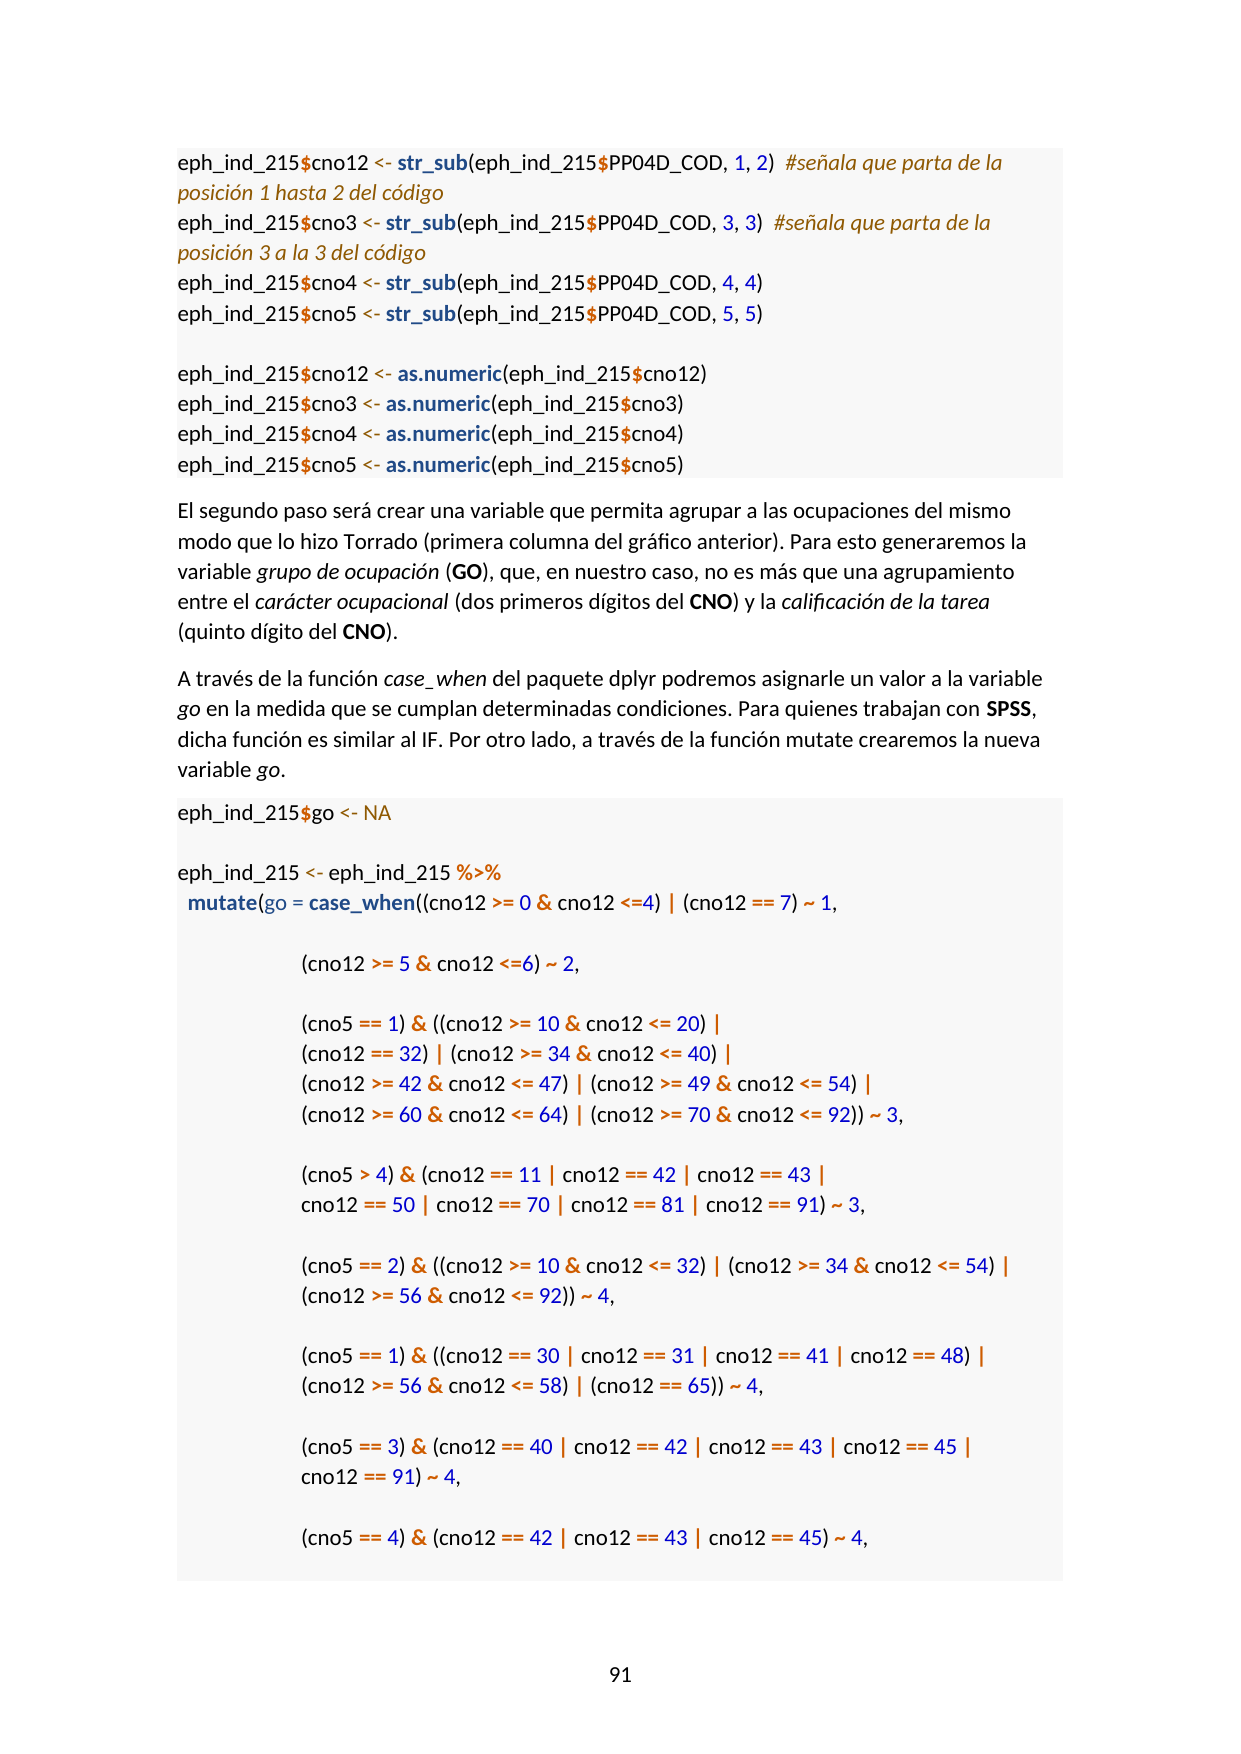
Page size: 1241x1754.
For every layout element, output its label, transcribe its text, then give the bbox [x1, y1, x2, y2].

text eph_ind_215$cno12 <- str_sub(eph_ind_215$PP04D_COD, 1, 2) #señala que parta de la posición 1 hasta 2 del código eph_ind_215$cno3 <- str_sub(eph_ind_215$PP04D_COD, 3, 3) #señala que parta de la posición 3 a la 3 del código eph_ind_215$cno4 <- str_sub(eph_ind_215$PP04D_COD, 4, 4) eph_ind_215$cno5 <- str_sub(eph_ind_215$PP04D_COD, 5, 5) eph_ind_215$cno12 <- as.numeric(eph_ind_215$cno12) eph_ind_215$cno3 <- as.numeric(eph_ind_215$cno3) eph_ind_215$cno4 <- as.numeric(eph_ind_215$cno4) eph_ind_215$cno5 <- as.numeric(eph_ind_215$cno5) [177, 148, 1063, 478]
text A través de la función case_when del paquete dplyr podremos asignarle un valor a la variable go en la medida que se cumplan determinadas condiciones. Para quienes trabajan con SPSS, dicha función es similar al IF. Por otro lado, a través de la función mutate crearemos la nueva variable go. [177, 664, 1063, 783]
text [177, 798, 1063, 1581]
